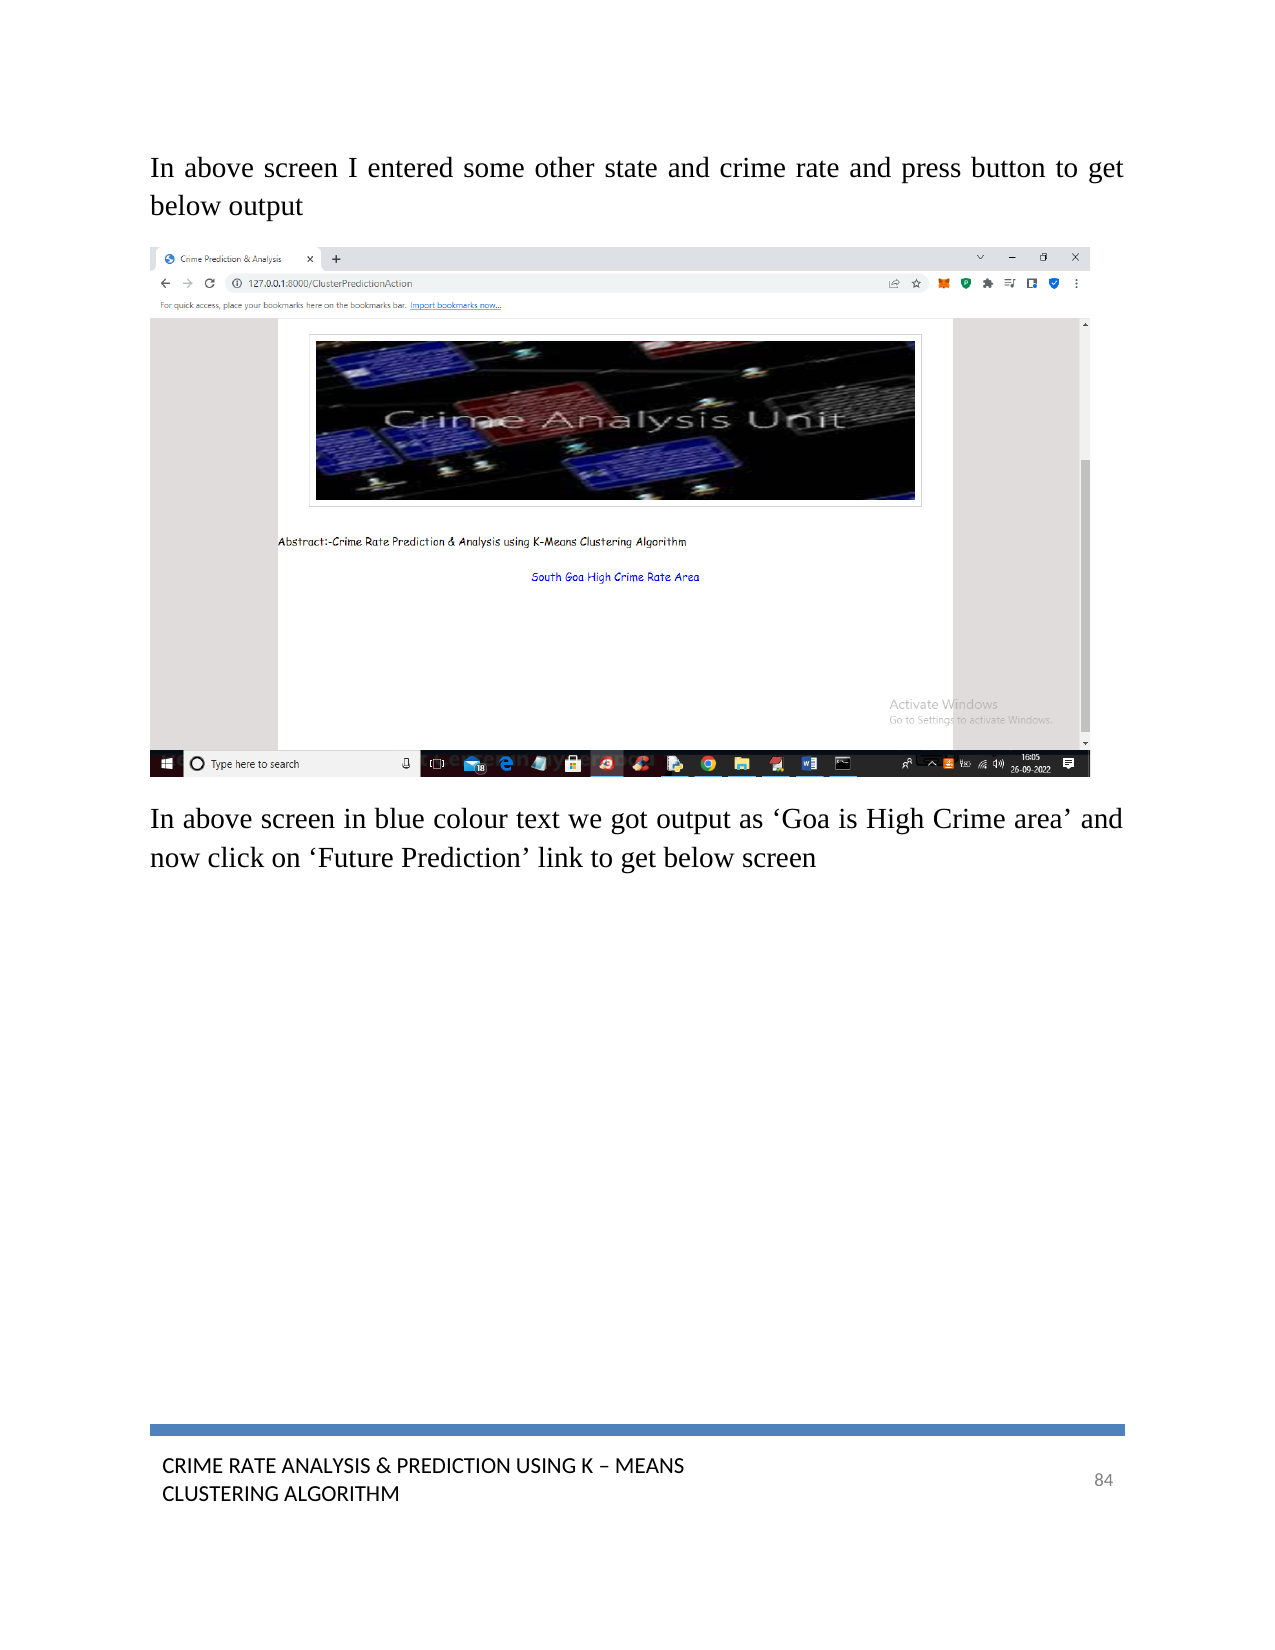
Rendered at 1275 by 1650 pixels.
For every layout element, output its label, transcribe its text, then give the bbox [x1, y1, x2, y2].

picture [150, 247, 1091, 777]
text In above screen I entered some other state and crime rate and press button to get below output [150, 150, 1125, 222]
text In above screen in blue colour text we got output as ‘Goa is High Crime area’ and now click on ‘Future Prediction’ link to get below screen [150, 802, 1125, 874]
